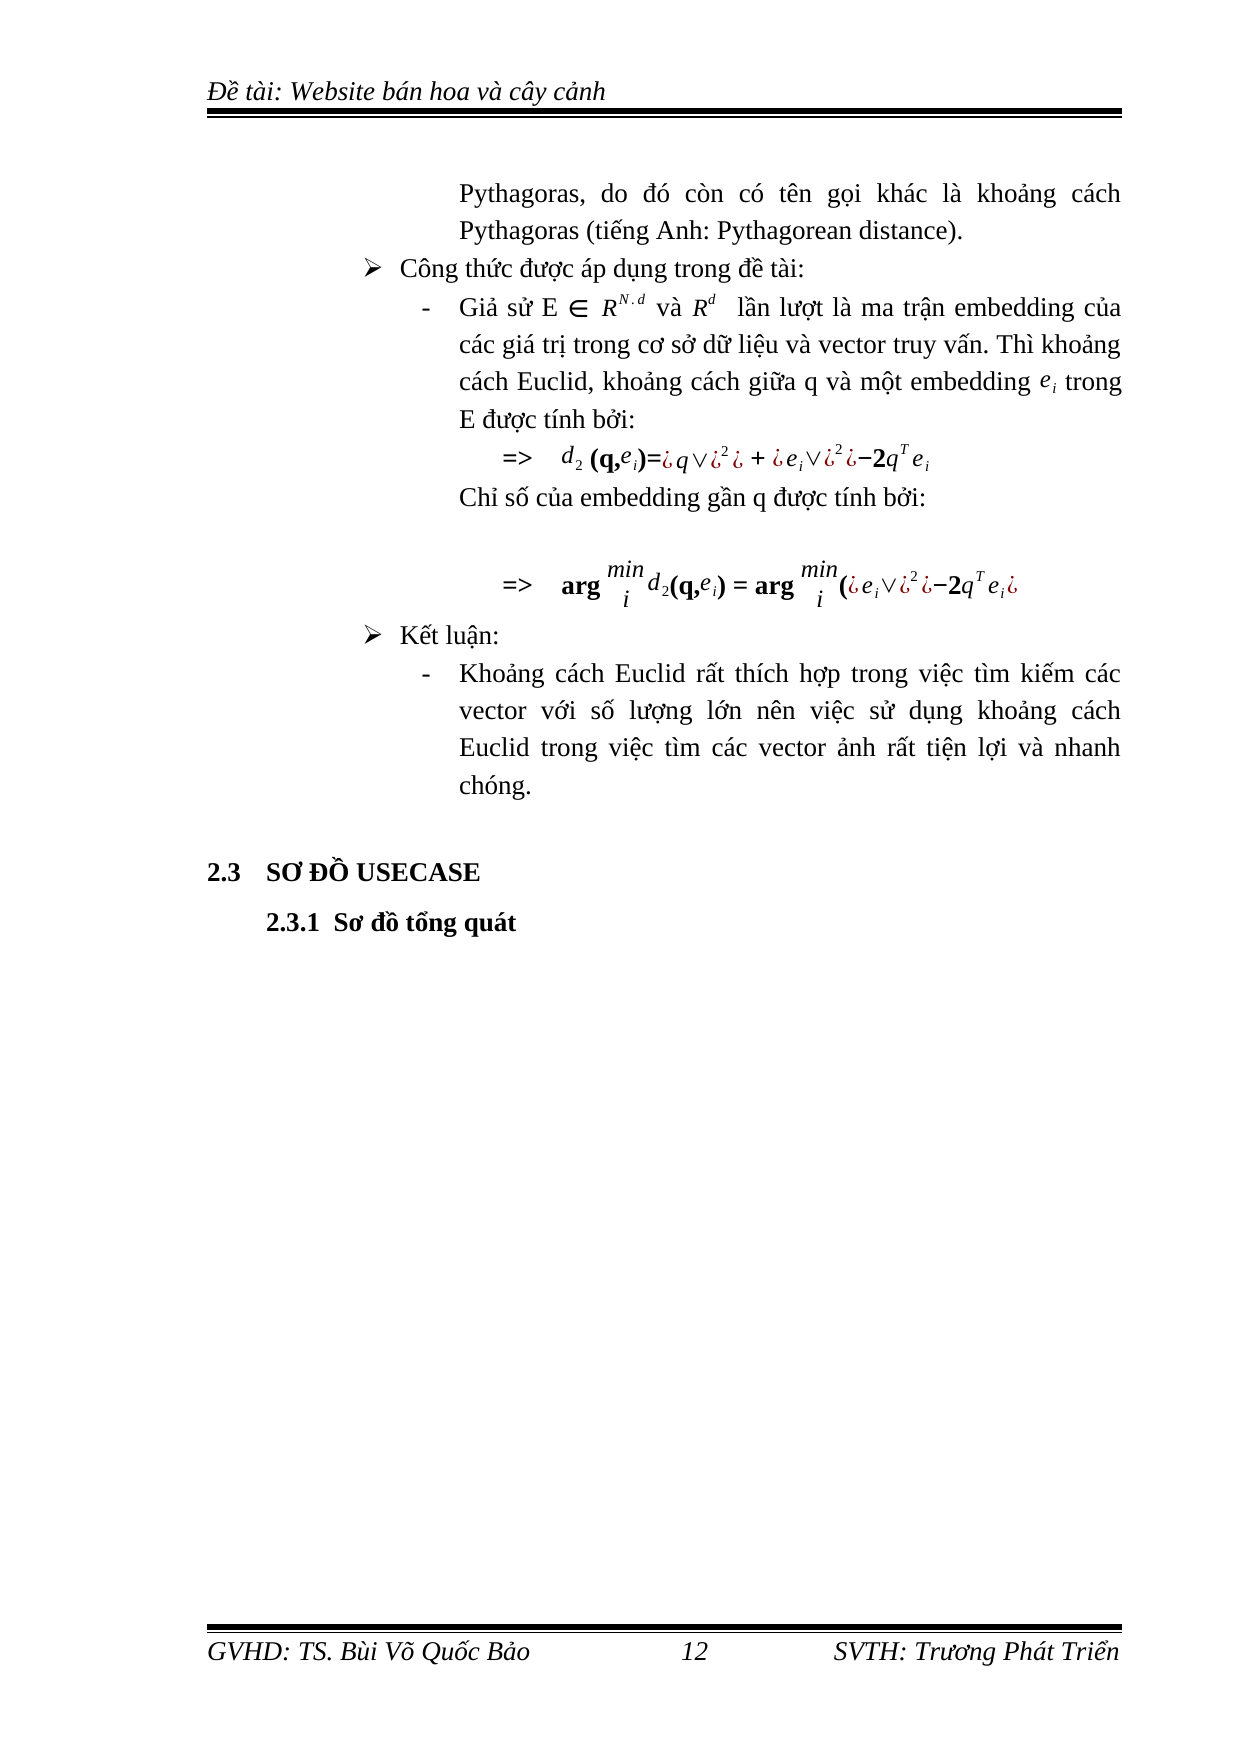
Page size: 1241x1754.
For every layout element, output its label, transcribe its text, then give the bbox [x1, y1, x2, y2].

list => arg (q,) = arg (−2 [459, 556, 1122, 613]
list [421, 177, 1122, 246]
list Kết luận: [362, 619, 1122, 651]
list => (q,)= + −2 [459, 440, 1122, 475]
list Công thức được áp dụng trong đề tài: [362, 252, 1122, 283]
list Khoảng cách Euclid rất thích hợp trong việc tìm kiếm các vector với số lượng lớn nên việc sử dụng khoảng cách Euclid trong việc tìm các vector ảnh rất tiện lợi và nhanh chóng. [421, 657, 1122, 800]
text 2.3 SƠ ĐỒ USECASE [207, 856, 1122, 887]
list Giả sử E ∈ và lần lượt là ma trận embedding của các giá trị trong cơ sở dữ liệu và vector truy vấn. Thì khoảng cách Euclid, khoảng cách giữa q và một embedding trong E được tính bởi: [421, 289, 1122, 434]
list Chỉ số của embedding gần q được tính bởi: [459, 481, 1122, 512]
text 2.3.1 Sơ đồ tổng quát [207, 906, 1122, 937]
